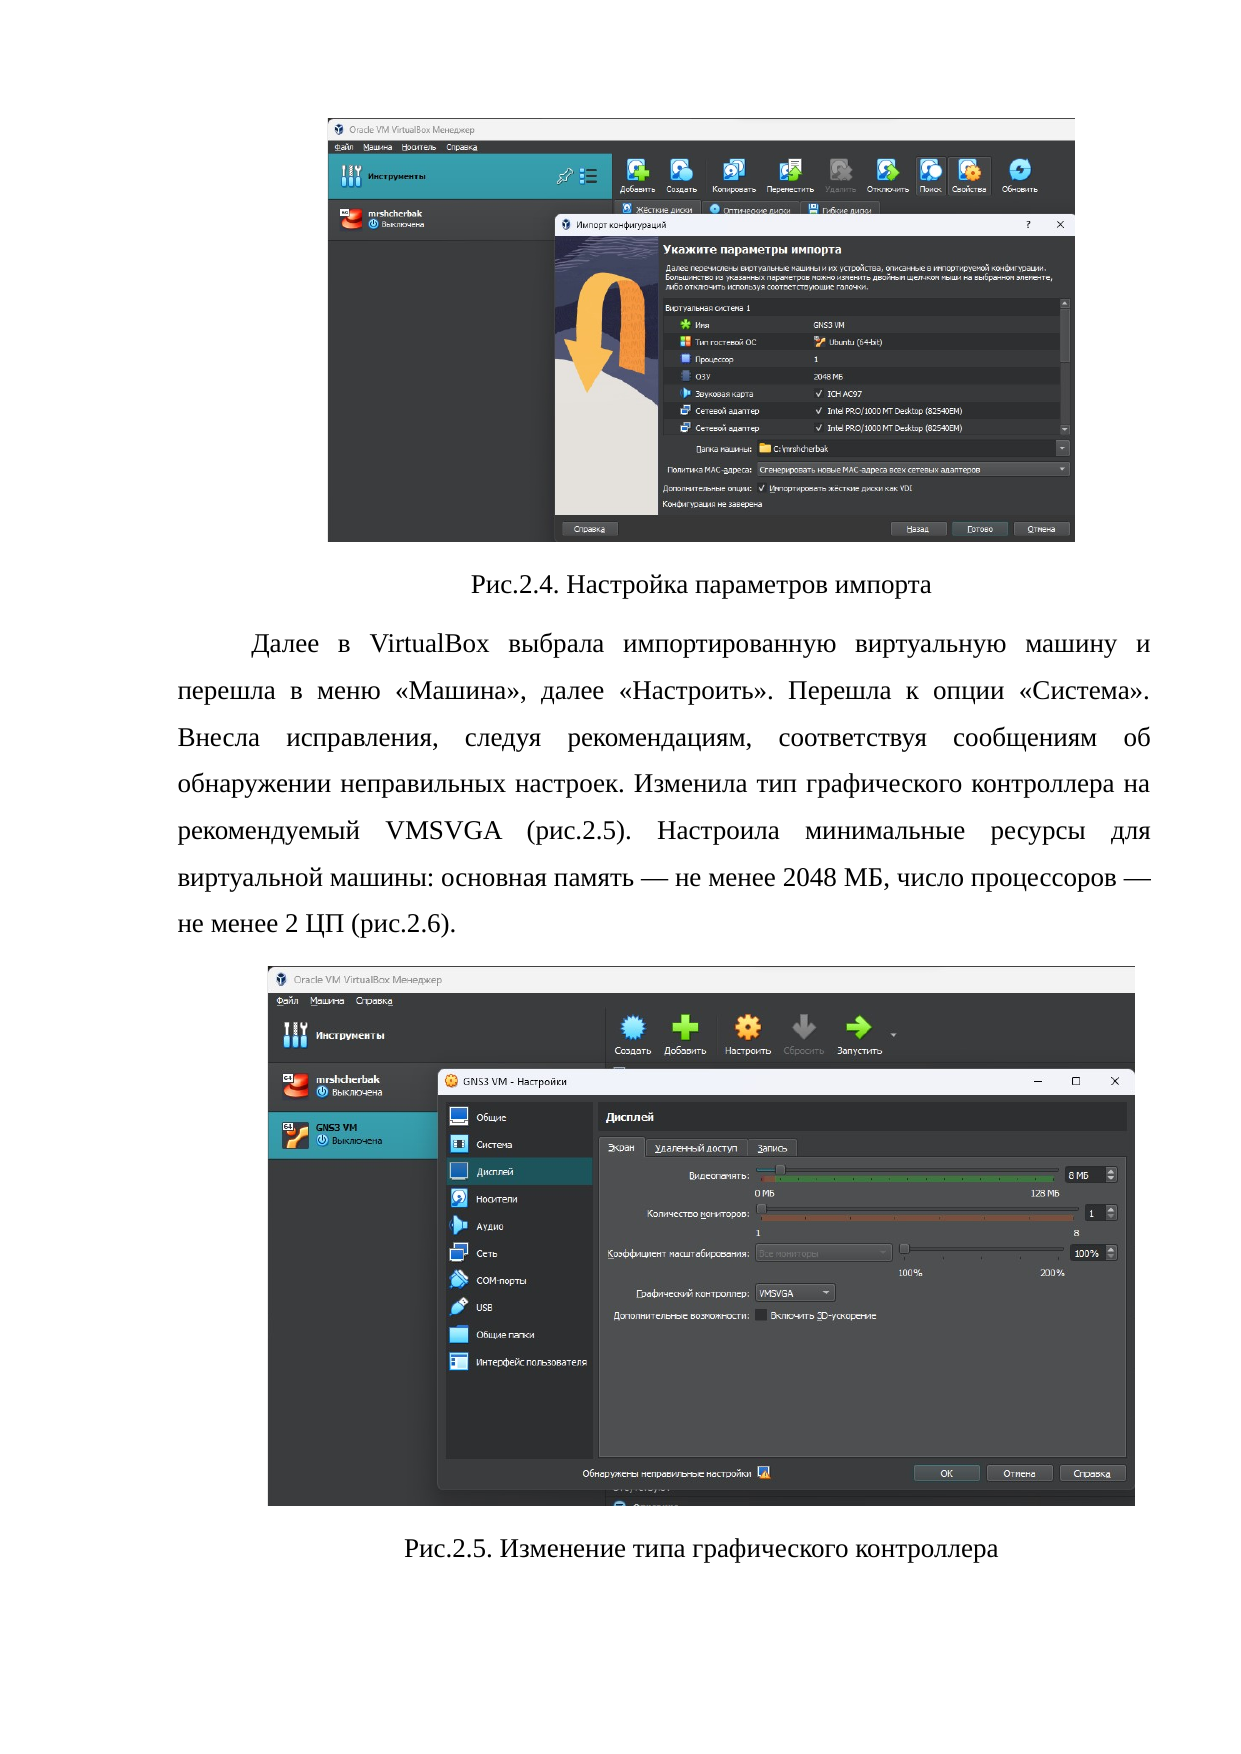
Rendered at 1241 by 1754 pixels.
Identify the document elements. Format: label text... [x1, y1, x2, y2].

picture [267, 966, 1135, 1506]
picture [327, 118, 1075, 542]
text Рис.2.4. Настройка параметров импорта [177, 568, 1152, 599]
text Далее в VirtualBox выбрала импортированную виртуальную машину и перешла в меню «Машина», далее «Настроить». Перешла к опции «Система». Внесла исправления, следуя рекомендациям, соответствуя сообщениям об обнаружении неправильных настроек. Изменила тип графического контроллера на рекомендуемый VMSVGA (рис.2.5). Настроила минимальные ресурсы для виртуальной машины: основная память — не менее 2048 МБ, число процессоров — не менее 2 ЦП (рис.2.6). [177, 627, 1152, 938]
text Рис.2.5. Изменение типа графического контроллера [177, 1532, 1152, 1563]
